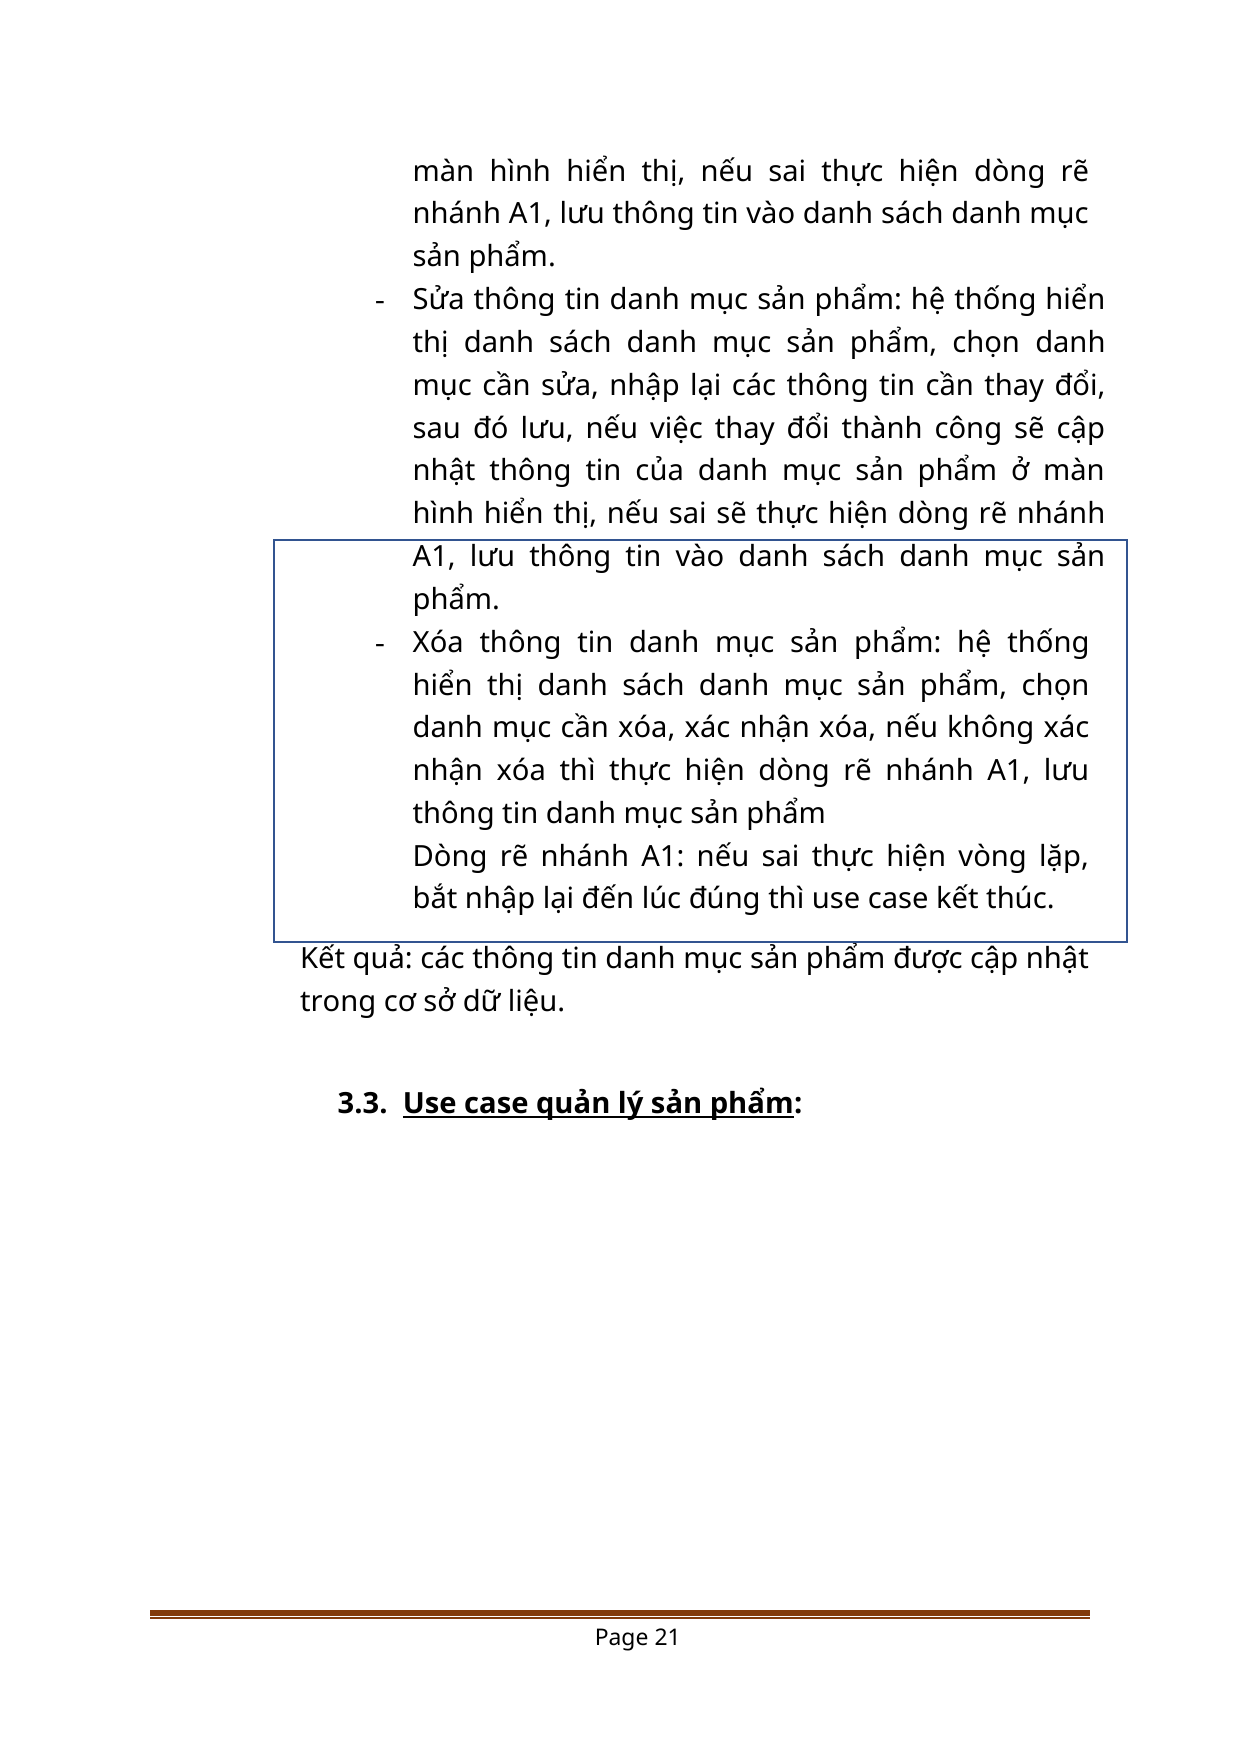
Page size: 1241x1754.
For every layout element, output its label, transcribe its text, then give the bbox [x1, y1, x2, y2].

list Xóa thông tin danh mục sản phẩm: hệ thống hiển thị danh sách danh mục sản phẩm, chọn danh mục cần xóa, xác nhận xóa, nếu không xác nhận xóa thì thực hiện dòng rẽ nhánh A1, lưu thông tin danh mục sản phẩm [375, 621, 1090, 832]
list 3.3. Use case quản lý sản phẩm: [337, 1082, 1090, 1122]
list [375, 150, 1090, 275]
list Dòng rẽ nhánh A1: nếu sai thực hiện vòng lặp, bắt nhập lại đến lúc đúng thì use case kết thúc. [412, 835, 1090, 917]
list Sửa thông tin danh mục sản phẩm: hệ thống hiển thị danh sách danh mục sản phẩm, chọn danh mục cần sửa, nhập lại các thông tin cần thay đổi, sau đó lưu, nếu việc thay đổi thành công sẽ cập nhật thông tin của danh mục sản phẩm ở màn hình hiển thị, nếu sai sẽ thực hiện dòng rẽ nhánh A1, lưu thông tin vào danh sách danh mục sản phẩm. [375, 278, 1106, 539]
list Sửa thông tin danh mục sản phẩm: hệ thống hiển thị danh sách danh mục sản phẩm, chọn danh mục cần sửa, nhập lại các thông tin cần thay đổi, sau đó lưu, nếu việc thay đổi thành công sẽ cập nhật thông tin của danh mục sản phẩm ở màn hình hiển thị, nếu sai sẽ thực hiện dòng rẽ nhánh A1, lưu thông tin vào danh sách danh mục sản phẩm. [375, 541, 1106, 618]
text Kết quả: các thông tin danh mục sản phẩm được cập nhật trong cơ sở dữ liệu. [300, 943, 1090, 1020]
